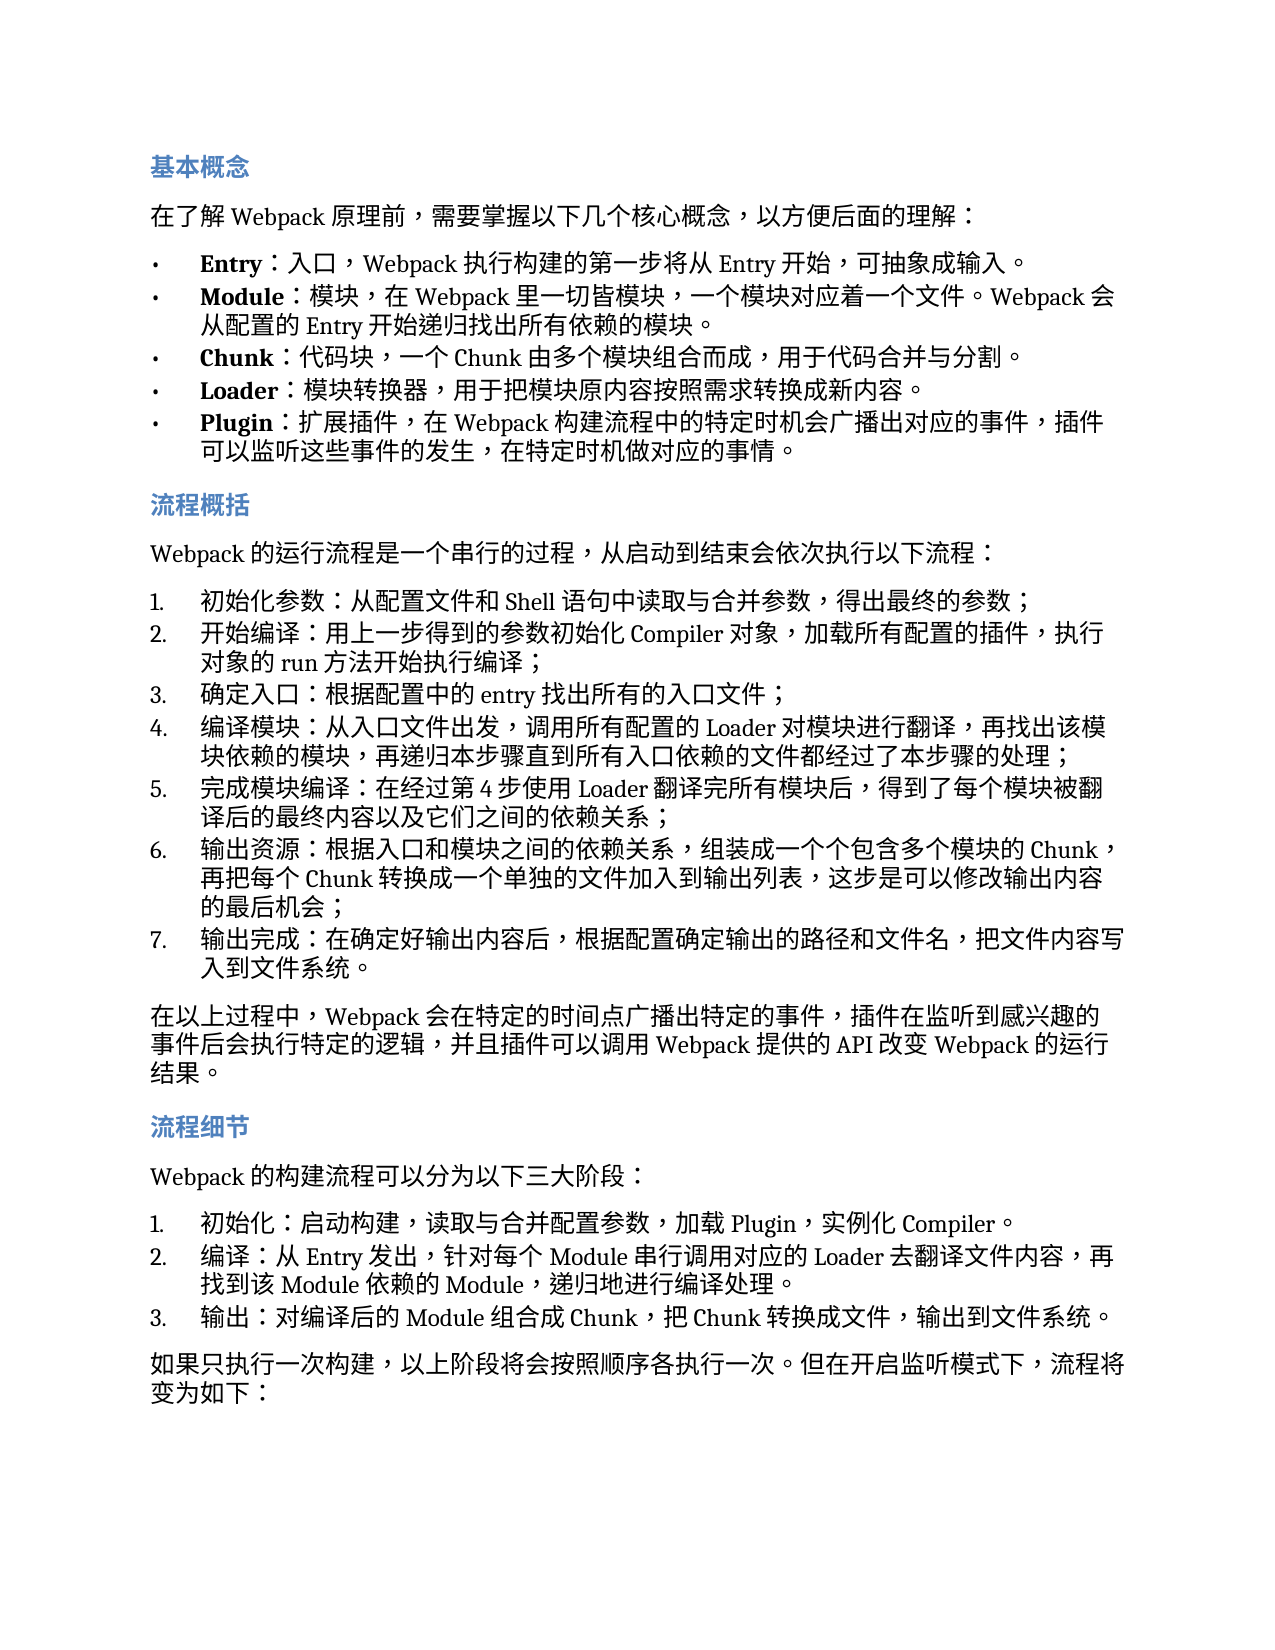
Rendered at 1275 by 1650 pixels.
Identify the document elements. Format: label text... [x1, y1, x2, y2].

list Chunk：代码块，一个 Chunk 由多个模块组合而成，用于代码合并与分割。 [150, 344, 1125, 373]
list 初始化：启动构建，读取与合并配置参数，加载 Plugin，实例化 Compiler。 [150, 1210, 1125, 1239]
list 开始编译：用上一步得到的参数初始化 Compiler 对象，加载所有配置的插件，执行对象的 run 方法开始执行编译； [150, 620, 1125, 678]
list 输出完成：在确定好输出内容后，根据配置确定输出的路径和文件名，把文件内容写入到文件系统。 [150, 926, 1125, 984]
text Webpack 的运行流程是一个串行的过程，从启动到结束会依次执行以下流程： [150, 540, 1125, 569]
subtitle 基本概念 [150, 150, 1125, 184]
subtitle 流程细节 [150, 1110, 1125, 1144]
list 确定入口：根据配置中的 entry 找出所有的入口文件； [150, 681, 1125, 710]
text 如果只执行一次构建，以上阶段将会按照顺序各执行一次。但在开启监听模式下，流程将变为如下： [150, 1351, 1125, 1409]
list Entry：入口，Webpack 执行构建的第一步将从 Entry 开始，可抽象成输入。 [150, 250, 1125, 279]
list Plugin：扩展插件，在 Webpack 构建流程中的特定时机会广播出对应的事件，插件可以监听这些事件的发生，在特定时机做对应的事情。 [150, 409, 1125, 467]
list 编译模块：从入口文件出发，调用所有配置的 Loader 对模块进行翻译，再找出该模块依赖的模块，再递归本步骤直到所有入口依赖的文件都经过了本步骤的处理； [150, 714, 1125, 771]
text Webpack 的构建流程可以分为以下三大阶段： [150, 1163, 1125, 1191]
list 输出：对编译后的 Module 组合成 Chunk，把 Chunk 转换成文件，输出到文件系统。 [150, 1304, 1125, 1333]
list 编译：从 Entry 发出，针对每个 Module 串行调用对应的 Loader 去翻译文件内容，再找到该 Module 依赖的 Module，递归地进行编译处理。 [150, 1243, 1125, 1300]
list 完成模块编译：在经过第4步使用 Loader 翻译完所有模块后，得到了每个模块被翻译后的最终内容以及它们之间的依赖关系； [150, 775, 1125, 833]
list Module：模块，在 Webpack 里一切皆模块，一个模块对应着一个文件。Webpack 会从配置的 Entry 开始递归找出所有依赖的模块。 [150, 283, 1125, 340]
list 输出资源：根据入口和模块之间的依赖关系，组装成一个个包含多个模块的 Chunk，再把每个 Chunk 转换成一个单独的文件加入到输出列表，这步是可以修改输出内容的最后机会； [150, 836, 1125, 923]
list 初始化参数：从配置文件和 Shell 语句中读取与合并参数，得出最终的参数； [150, 588, 1125, 616]
text 在以上过程中，Webpack 会在特定的时间点广播出特定的事件，插件在监听到感兴趣的事件后会执行特定的逻辑，并且插件可以调用 Webpack 提供的 API 改变 Webpack 的运行结果。 [150, 1003, 1125, 1089]
subtitle 流程概括 [150, 487, 1125, 521]
text 在了解 Webpack 原理前，需要掌握以下几个核心概念，以方便后面的理解： [150, 203, 1125, 232]
list Loader：模块转换器，用于把模块原内容按照需求转换成新内容。 [150, 377, 1125, 405]
